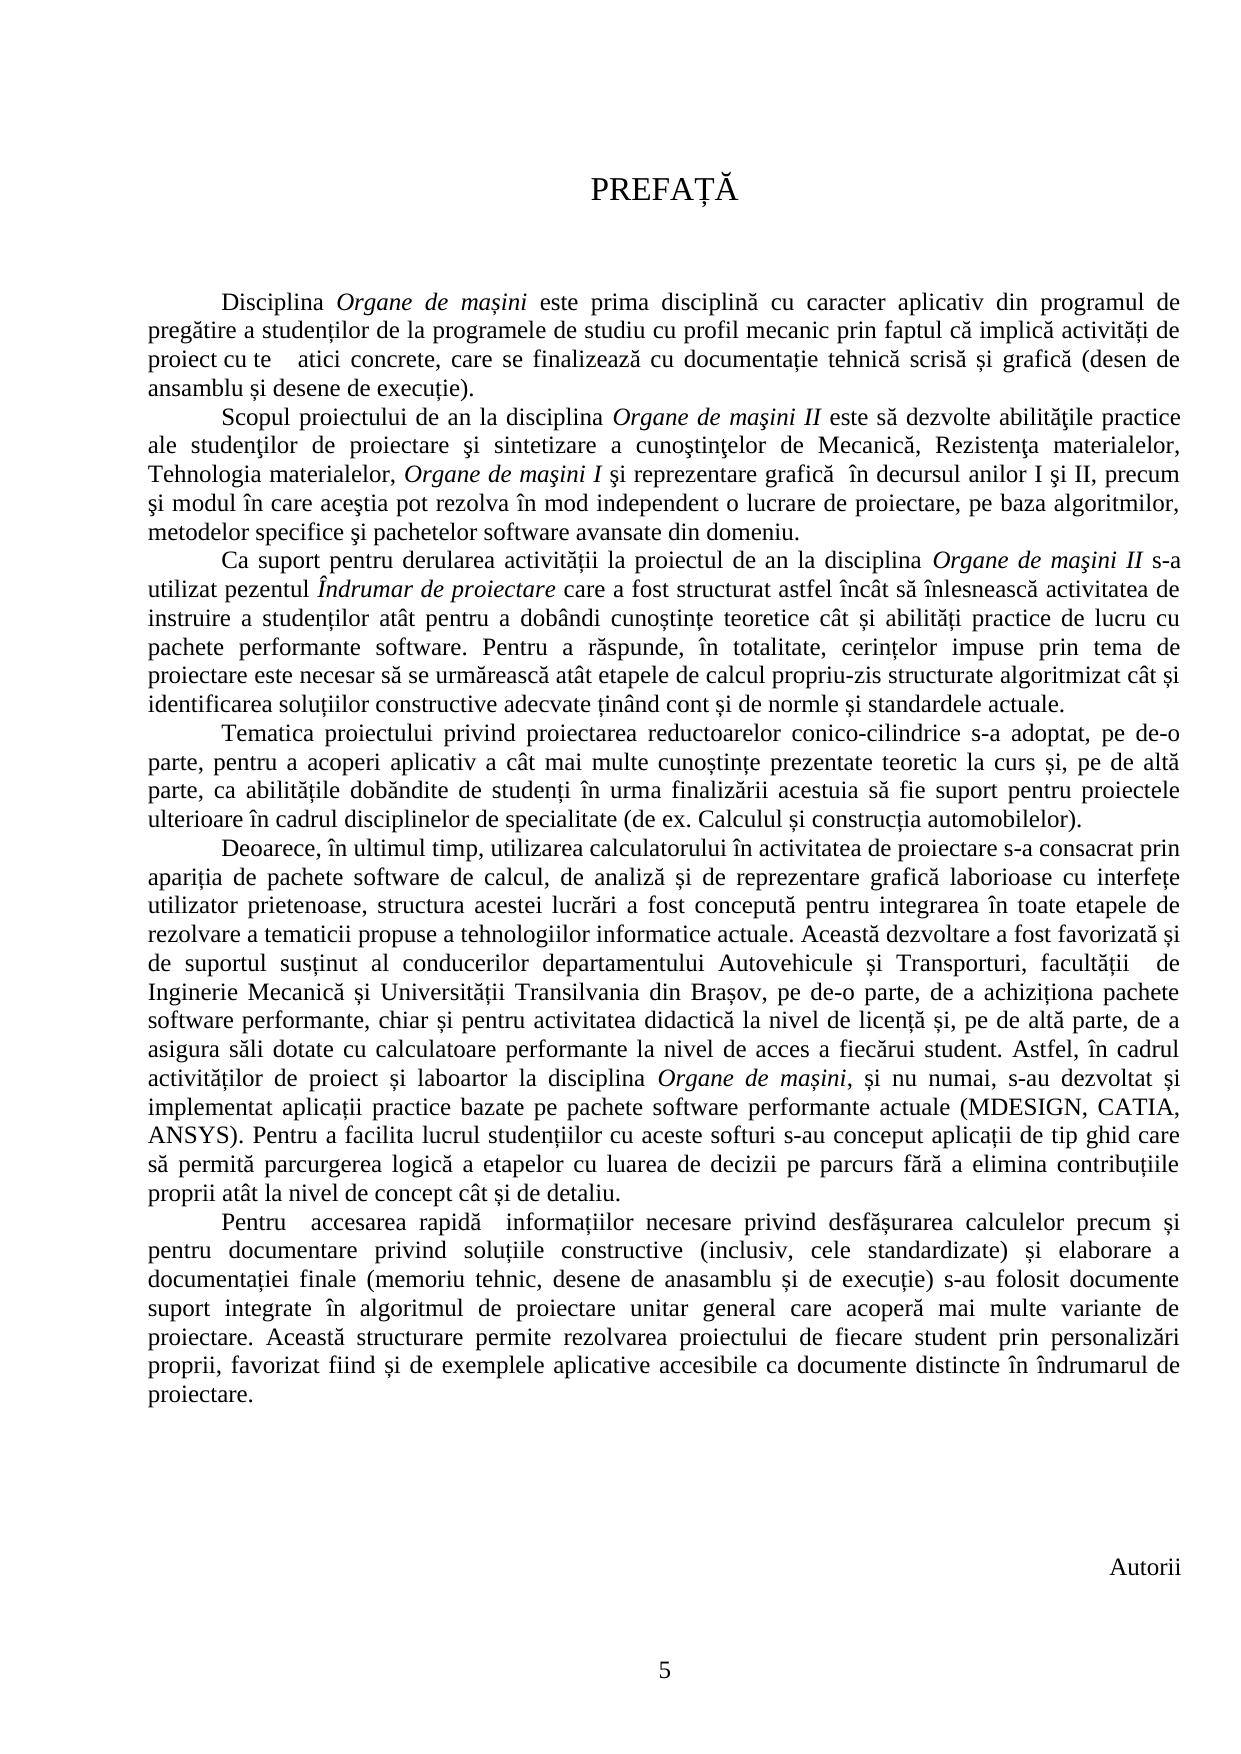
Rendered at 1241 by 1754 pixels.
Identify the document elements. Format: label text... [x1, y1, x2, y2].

text Ca suport pentru derularea activității la proiectul de an la disciplina Organe de maşini II s-a utilizat pezentul Îndrumar de proiectare care a fost structurat astfel încât să înlesnească activitatea de instruire a studenților atât pentru a dobândi cunoștințe teoretice cât și abilități practice de lucru cu pachete performante software. Pentru a răspunde, în totalitate, cerințelor impuse prin tema de proiectare este necesar să se urmărească atât etapele de calcul propriu-zis structurate algoritmizat cât și identificarea soluțiilor constructive adecvate ținând cont și de normle și standardele actuale. [148, 545, 1181, 718]
text Autorii [148, 1552, 1181, 1580]
subtitle PREFAȚĂ [148, 169, 1181, 208]
text Tematica proiectului privind proiectarea reductoarelor conico-cilindrice s-a adoptat, pe de-o parte, pentru a acoperi aplicativ a cât mai multe cunoștințe prezentate teoretic la curs și, pe de altă parte, ca abilitățile dobăndite de studenți în urma finalizării acestuia să fie suport pentru proiectele ulterioare în cadrul disciplinelor de specialitate (de ex. Calculul și construcția automobilelor). [148, 718, 1181, 833]
text Pentru accesarea rapidă informațiilor necesare privind desfășurarea calculelor precum și pentru documentare privind soluțiile constructive (inclusiv, cele standardizate) și elaborare a documentației finale (memoriu tehnic, desene de anasamblu și de execuție) s-au folosit documente suport integrate în algoritmul de proiectare unitar general care acoperă mai multe variante de proiectare. Această structurare permite rezolvarea proiectului de fiecare student prin personalizări proprii, favorizat fiind și de exemplele aplicative accesibile ca documente distincte în îndrumarul de proiectare. [148, 1207, 1181, 1408]
text Disciplina Organe de mașini este prima disciplină cu caracter aplicativ din programul de pregătire a studenților de la programele de studiu cu profil mecanic prin faptul că implică activități de proiect cu te atici concrete, care se finalizează cu documentație tehnică scrisă și grafică (desen de ansamblu și desene de execuție). [148, 287, 1181, 402]
text Scopul proiectului de an la disciplina Organe de maşini II este să dezvolte abilităţile practice ale studenţilor de proiectare şi sintetizare a cunoştinţelor de Mecanică, Rezistenţa materialelor, Tehnologia materialelor, Organe de maşini I şi reprezentare grafică în decursul anilor I şi II, precum şi modul în care aceştia pot rezolva în mod independent o lucrare de proiectare, pe baza algoritmilor, metodelor specifice şi pachetelor software avansate din domeniu. [148, 402, 1181, 545]
text Deoarece, în ultimul timp, utilizarea calculatorului în activitatea de proiectare s-a consacrat prin apariția de pachete software de calcul, de analiză și de reprezentare grafică laborioase cu interfețe utilizator prietenoase, structura acestei lucrări a fost concepută pentru integrarea în toate etapele de rezolvare a tematicii propuse a tehnologiilor informatice actuale. Această dezvoltare a fost favorizată și de suportul susținut al conducerilor departamentului Autovehicule și Transporturi, facultății de Inginerie Mecanică și Universității Transilvania din Brașov, pe de-o parte, de a achiziționa pachete software performante, chiar și pentru activitatea didactică la nivel de licență și, pe de altă parte, de a asigura săli dotate cu calculatoare performante la nivel de acces a fiecărui student. Astfel, în cadrul activităților de proiect și laboartor la disciplina Organe de mașini, și nu numai, s-au dezvoltat și implementat aplicații practice bazate pe pachete software performante actuale (MDESIGN, CATIA, ANSYS). Pentru a facilita lucrul studențiilor cu aceste softuri s-au conceput aplicații de tip ghid care să permită parcurgerea logică a etapelor cu luarea de decizii pe parcurs fără a elimina contribuțiile proprii atât la nivel de concept cât și de detaliu. [148, 833, 1181, 1207]
